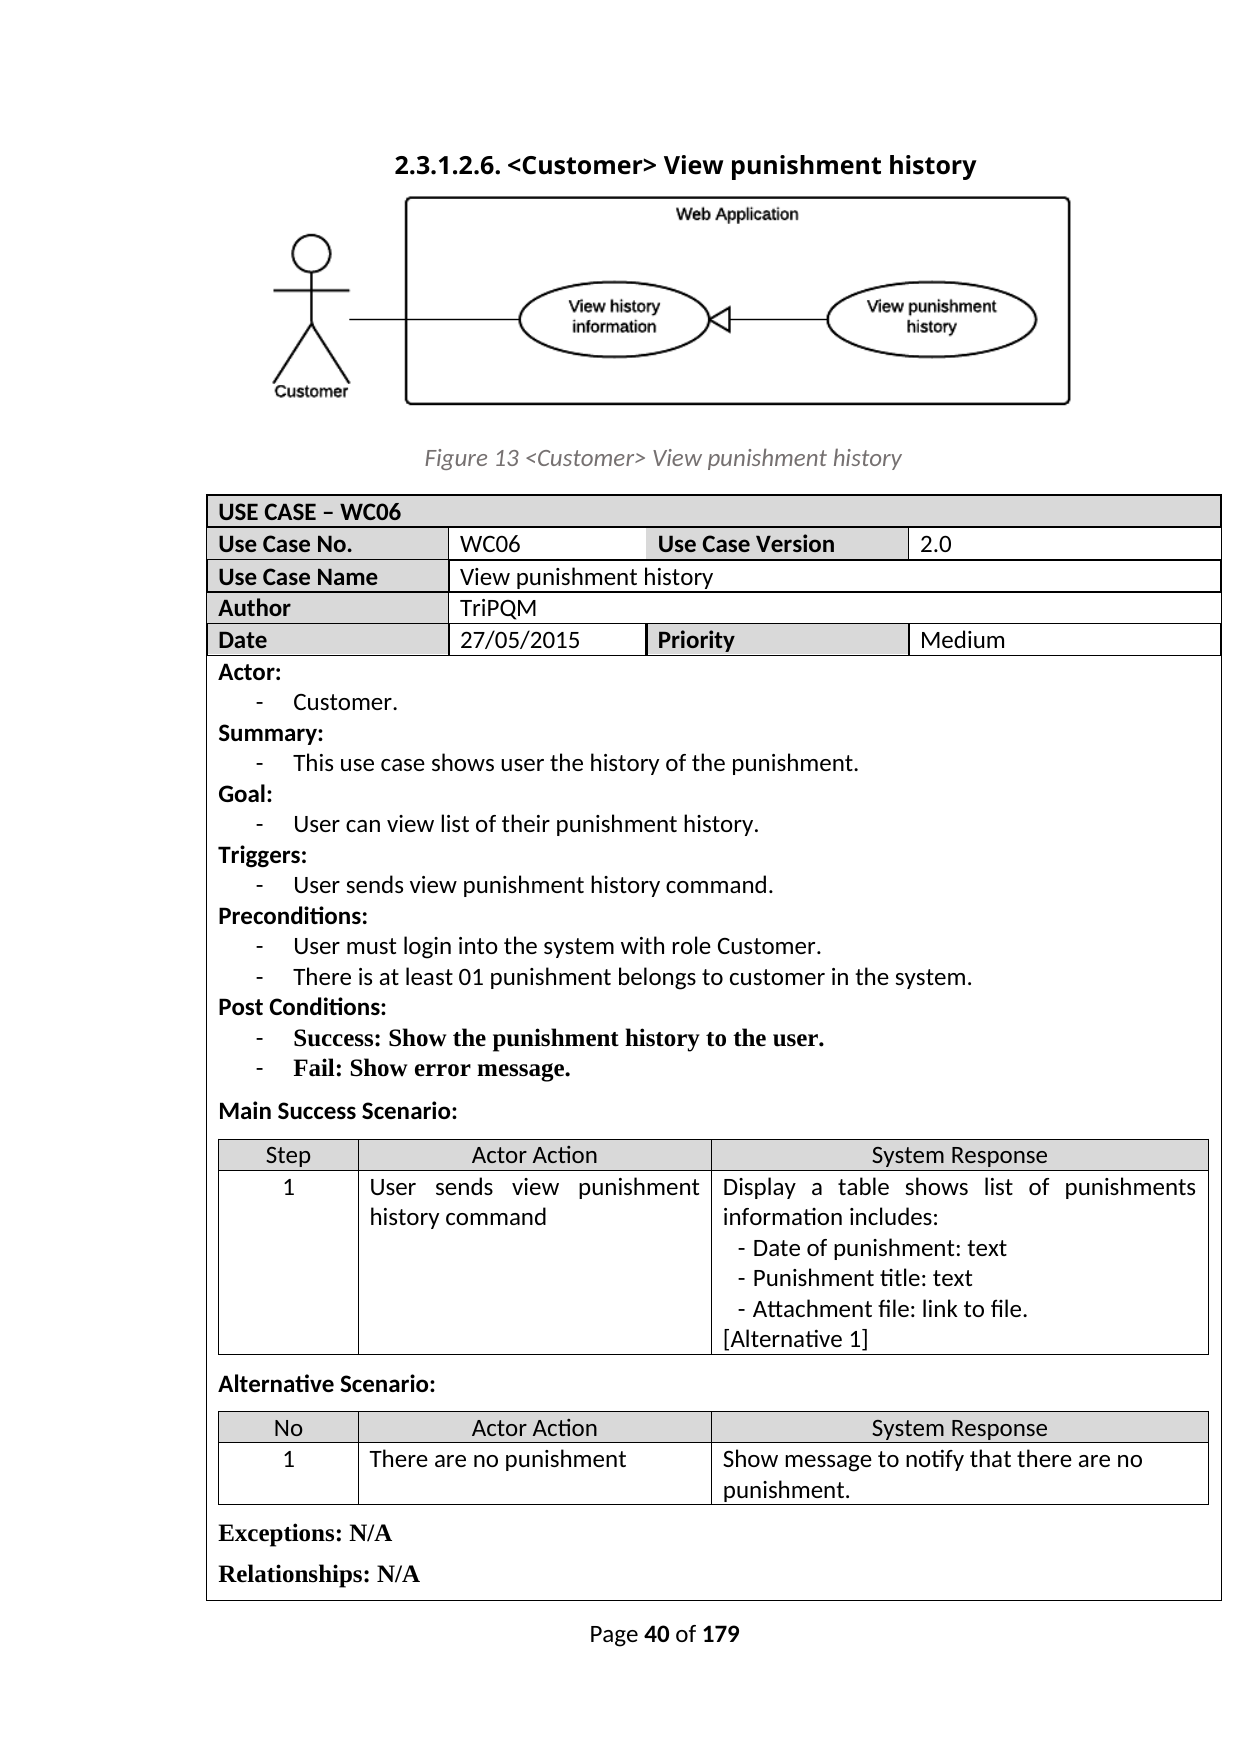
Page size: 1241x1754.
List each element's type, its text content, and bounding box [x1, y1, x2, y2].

subtitle <Customer> View punishment history [394, 148, 1122, 182]
table_cell View punishment history [450, 561, 1220, 591]
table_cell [207, 656, 1221, 1600]
table_cell Use Case No. [207, 528, 448, 559]
table_cell Medium [910, 624, 1220, 654]
table_cell Priority [648, 624, 908, 654]
table_cell 27/05/2015 [450, 624, 645, 654]
table_cell WC06 [449, 528, 646, 559]
table_cell Author [207, 593, 448, 623]
picture [237, 184, 1092, 424]
table_cell 2.0 [909, 528, 1221, 559]
table_cell TriPQM [449, 593, 1221, 623]
table_cell Use Case Version [646, 528, 908, 559]
table_cell Date [208, 624, 448, 654]
table_cell Use Case Name [208, 560, 448, 591]
table_header USE CASE – WC06 [208, 496, 1220, 526]
